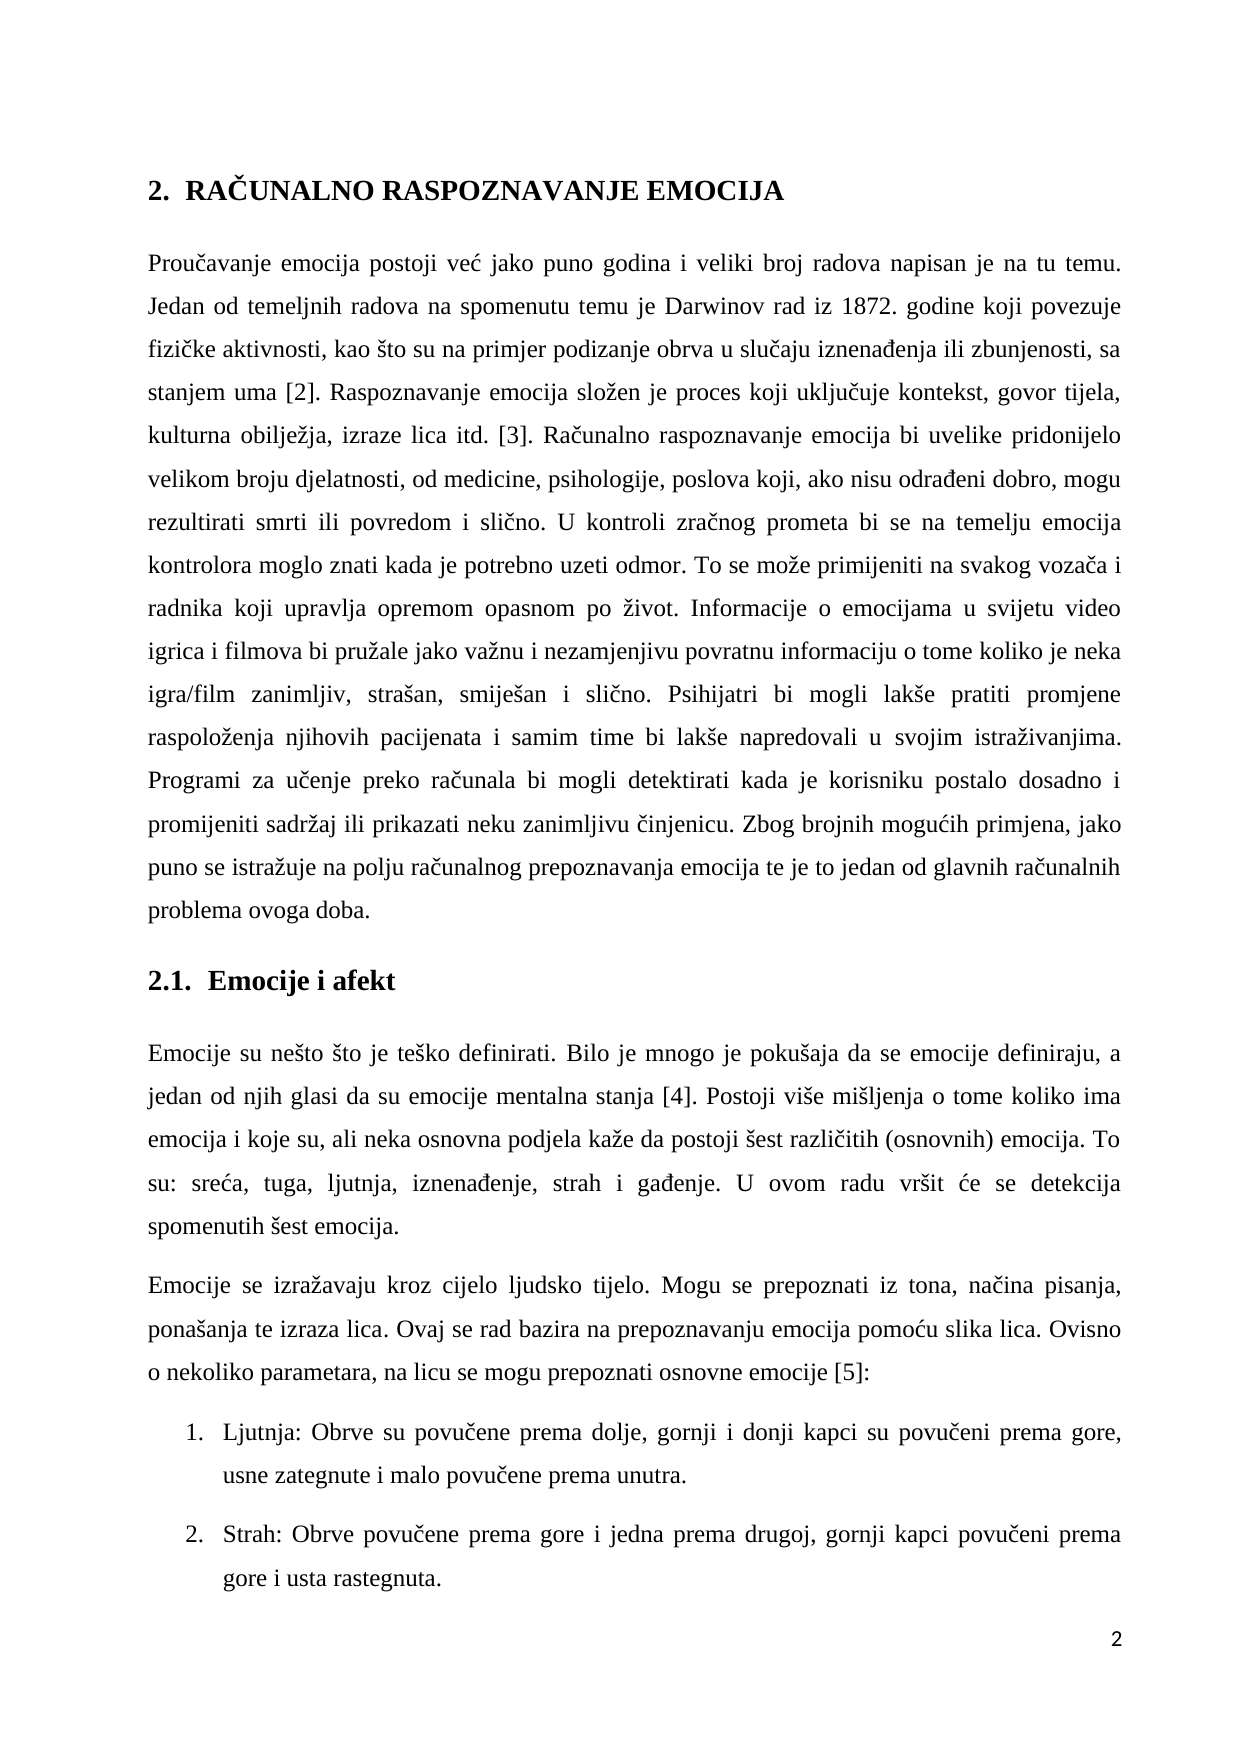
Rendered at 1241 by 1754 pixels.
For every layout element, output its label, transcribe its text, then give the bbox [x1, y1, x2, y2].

text Emocije i afekt [148, 963, 1122, 997]
text Emocije su nešto što je teško definirati. Bilo je mnogo je pokušaja da se emocije definiraju, a jedan od njih glasi da su emocije mentalna stanja [4]. Postoji više mišljenja o tome koliko ima emocija i koje su, ali neka osnovna podjela kaže da postoji šest različitih (osnovnih) emocija. To su: sreća, tuga, ljutnja, iznenađenje, strah i gađenje. U ovom radu vršit će se detekcija spomenutih šest emocija. [148, 1038, 1122, 1239]
list Strah: Obrve povučene prema gore i jedna prema drugoj, gornji kapci povučeni prema gore i usta rastegnuta. [185, 1519, 1122, 1591]
text Proučavanje emocija postoji već jako puno godina i veliki broj radova napisan je na tu temu. Jedan od temeljnih radova na spomenutu temu je Darwinov rad iz 1872. godine koji povezuje fizičke aktivnosti, kao što su na primjer podizanje obrva u slučaju iznenađenja ili zbunjenosti, sa stanjem uma [2]. Raspoznavanje emocija složen je proces koji uključuje kontekst, govor tijela, kulturna obilježja, izraze lica itd. [3]. Računalno raspoznavanje emocija bi uvelike pridonijelo velikom broju djelatnosti, od medicine, psihologije, poslova koji, ako nisu odrađeni dobro, mogu rezultirati smrti ili povredom i slično. U kontroli zračnog prometa bi se na temelju emocija kontrolora moglo znati kada je potrebno uzeti odmor. To se može primijeniti na svakog vozača i radnika koji upravlja opremom opasnom po život. Informacije o emocijama u svijetu video igrica i filmova bi pružale jako važnu i nezamjenjivu povratnu informaciju o tome koliko je neka igra/film zanimljiv, strašan, smiješan i slično. Psihijatri bi mogli lakše pratiti promjene raspoloženja njihovih pacijenata i samim time bi lakše napredovali u svojim istraživanjima. Programi za učenje preko računala bi mogli detektirati kada je korisniku postalo dosadno i promijeniti sadržaj ili prikazati neku zanimljivu činjenicu. Zbog brojnih mogućih primjena, jako puno se istražuje na polju računalnog prepoznavanja emocija te je to jedan od glavnih računalnih problema ovoga doba. [148, 248, 1122, 924]
list Ljutnja: Obrve su povučene prema dolje, gornji i donji kapci su povučeni prema gore, usne zategnute i malo povučene prema unutra. [185, 1417, 1122, 1488]
text Emocije se izražavaju kroz cijelo ljudsko tijelo. Mogu se prepoznati iz tona, načina pisanja, ponašanja te izraza lica. Ovaj se rad bazira na prepoznavanju emocija pomoću slika lica. Ovisno o nekoliko parametara, na licu se mogu prepoznati osnovne emocije [5]: [148, 1271, 1122, 1386]
text RAČUNALNO RASPOZNAVANJE EMOCIJA [148, 173, 1122, 206]
